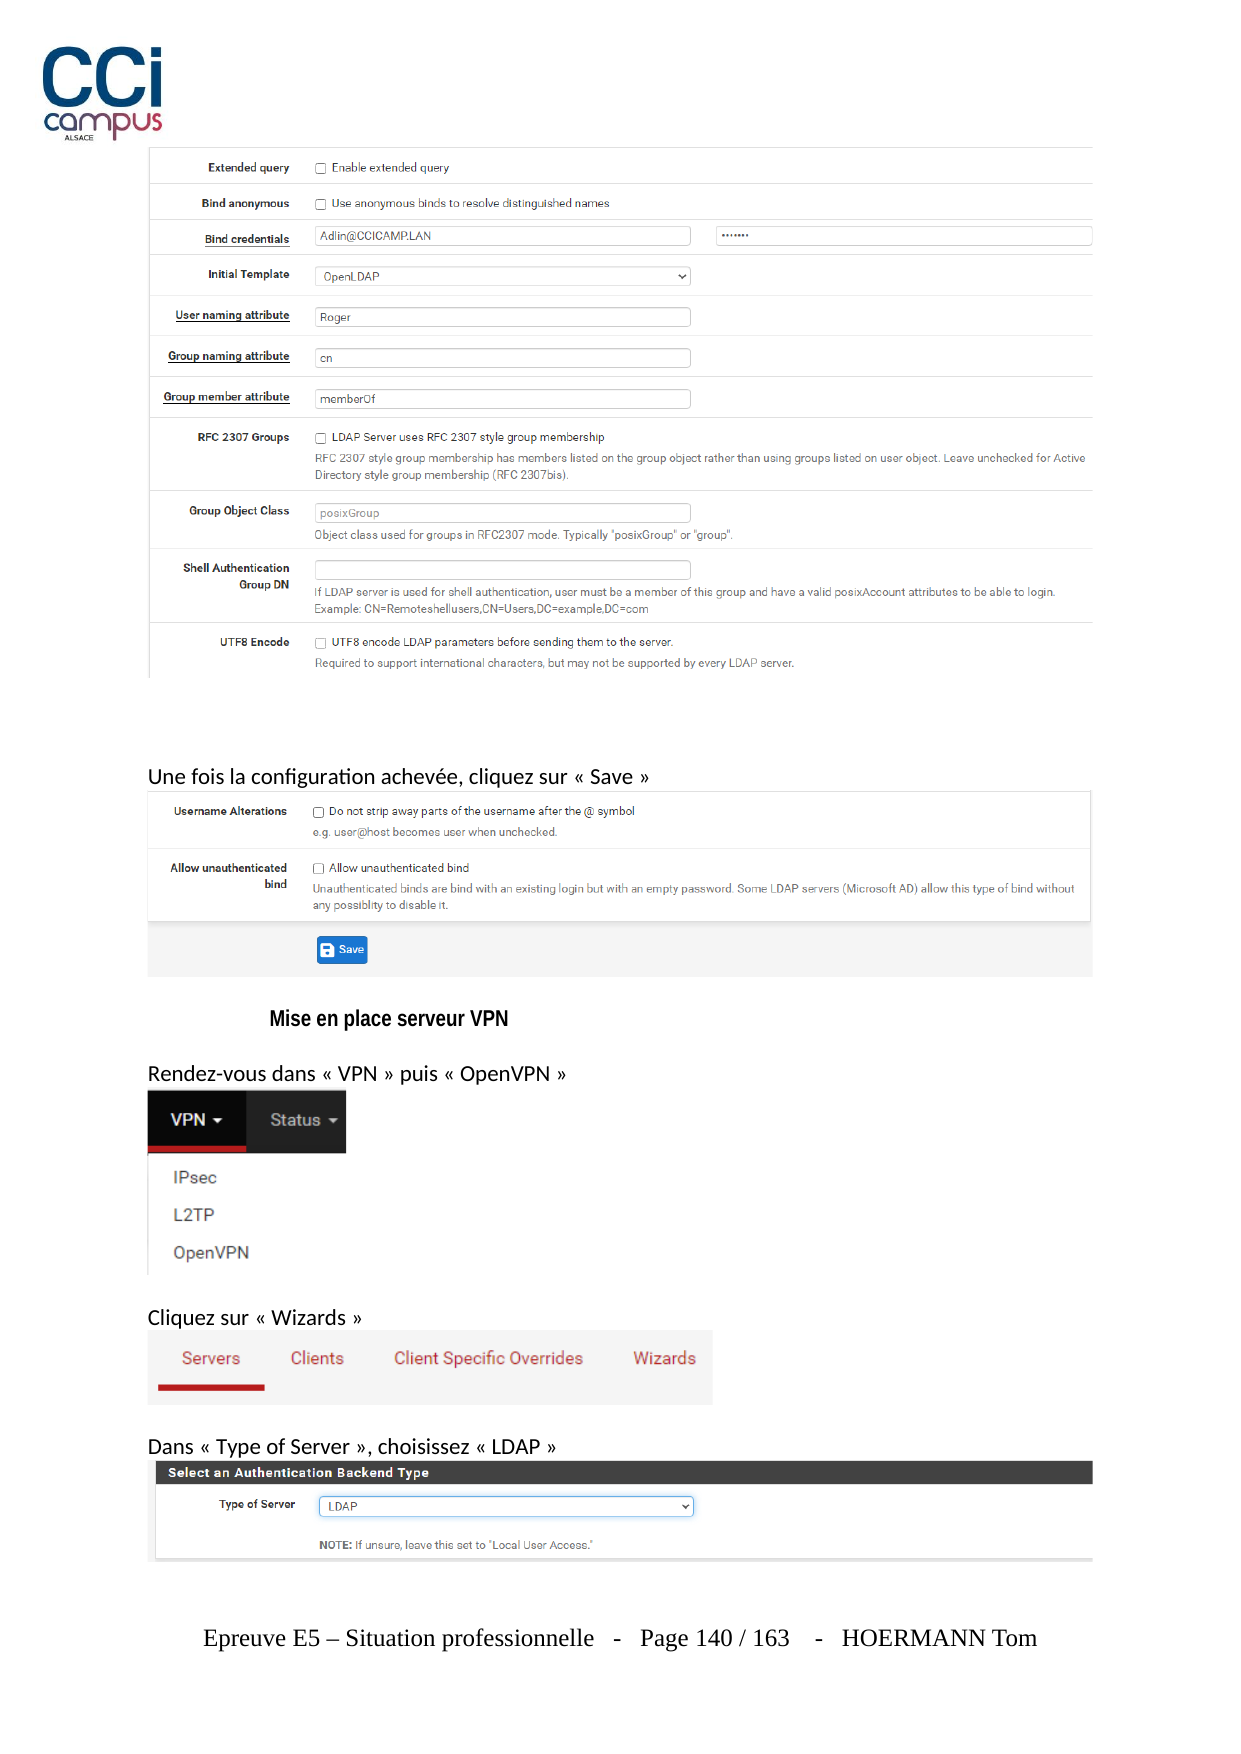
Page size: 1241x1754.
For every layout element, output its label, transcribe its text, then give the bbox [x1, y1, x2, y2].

text Une fois la configuration achevée, cliquez sur « Save » [148, 762, 1093, 790]
subtitle Mise en place serveur VPN [269, 1005, 1093, 1031]
picture [147, 790, 1093, 977]
text Rendez-vous dans « VPN » puis « OpenVPN » [148, 1059, 1093, 1087]
text Dans « Type of Server », choisissez « LDAP » [148, 1432, 1093, 1460]
picture [147, 1460, 1093, 1562]
picture [147, 1330, 713, 1405]
text Cliquez sur « Wizards » [148, 1303, 1093, 1331]
picture [147, 1087, 347, 1275]
picture [35, 26, 1093, 678]
